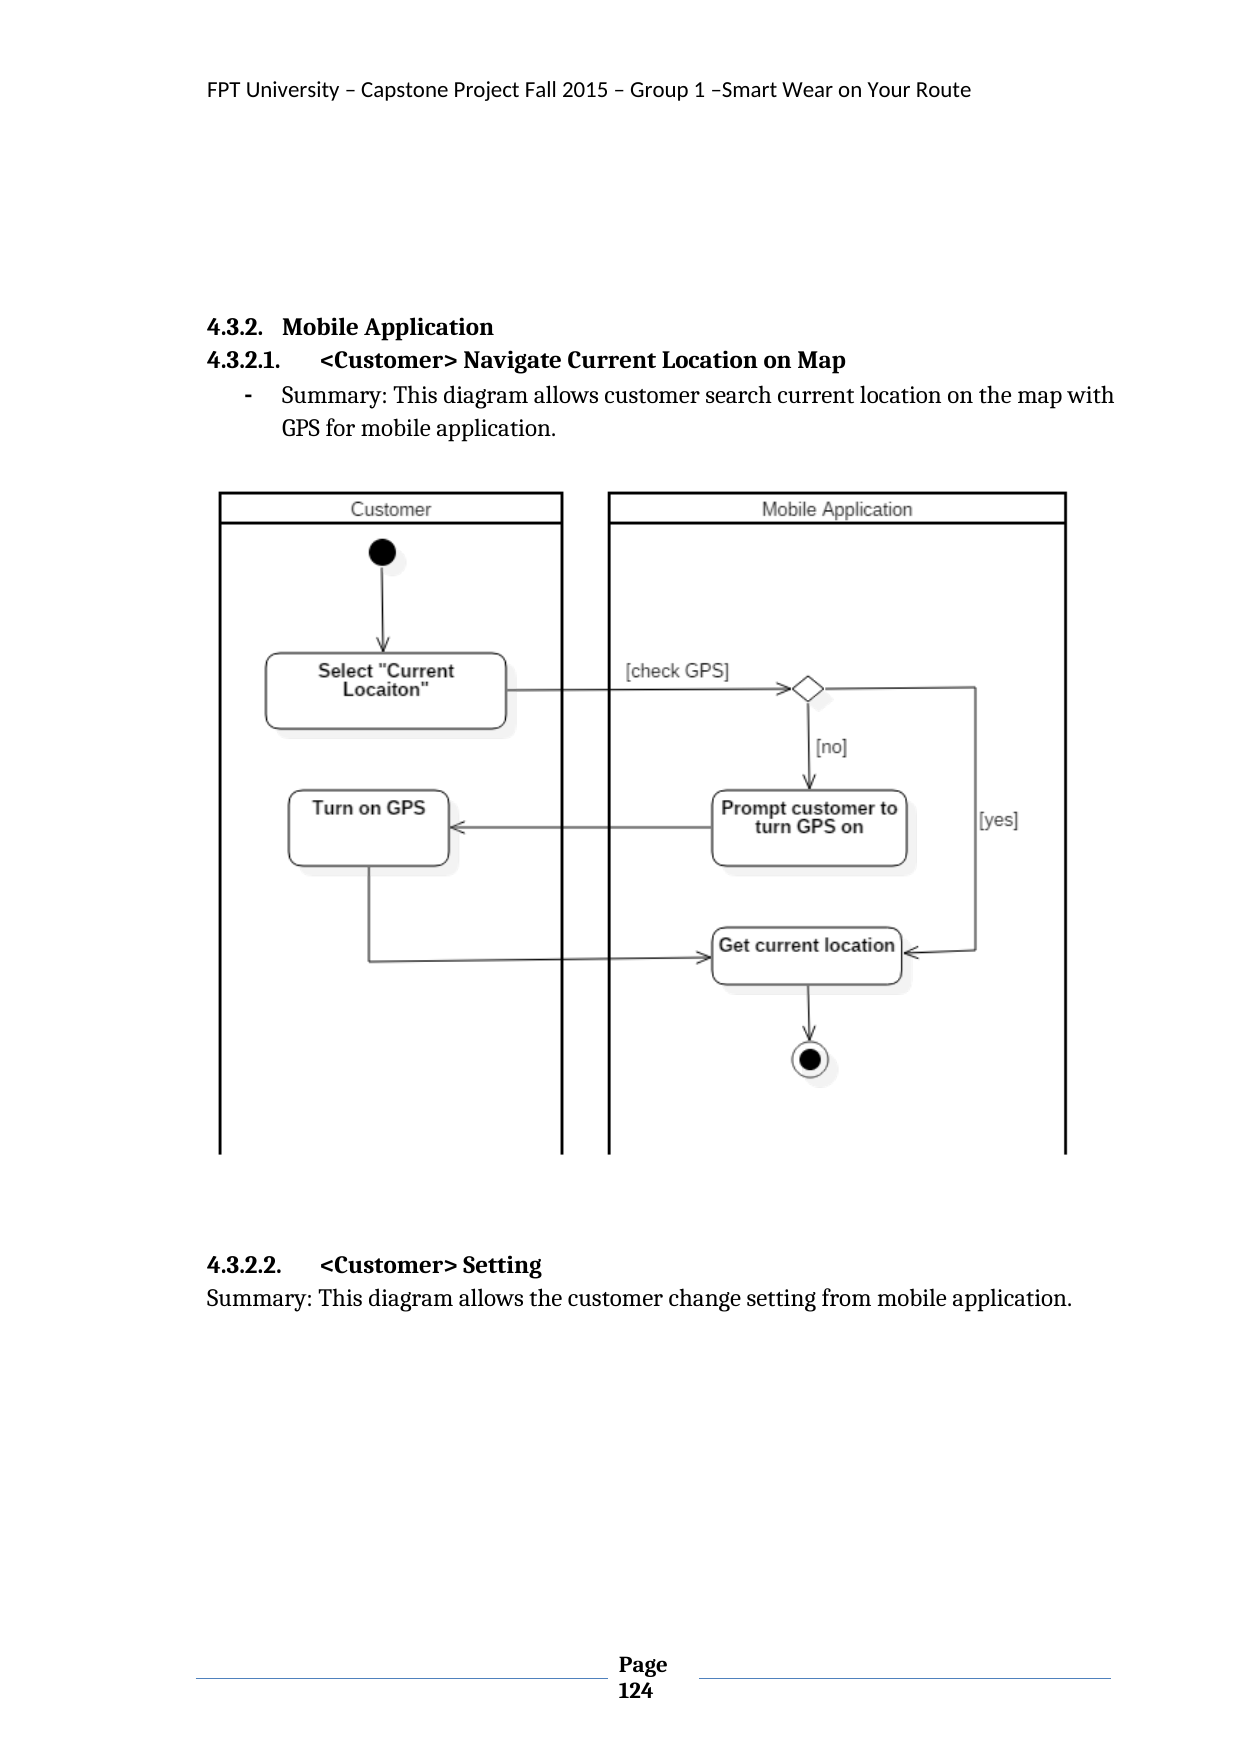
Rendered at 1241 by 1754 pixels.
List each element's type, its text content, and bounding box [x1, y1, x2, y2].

subtitle Mobile Application [207, 313, 1122, 342]
list Summary: This diagram allows customer search current location on the map with GPS for mobile application. [244, 379, 1122, 443]
picture [206, 479, 1123, 1212]
text Summary: This diagram allows the customer change setting from mobile application. [207, 1284, 1122, 1313]
subtitle <Customer> Setting [207, 1251, 1122, 1280]
subtitle <Customer> Navigate Current Location on Map [207, 346, 1122, 375]
